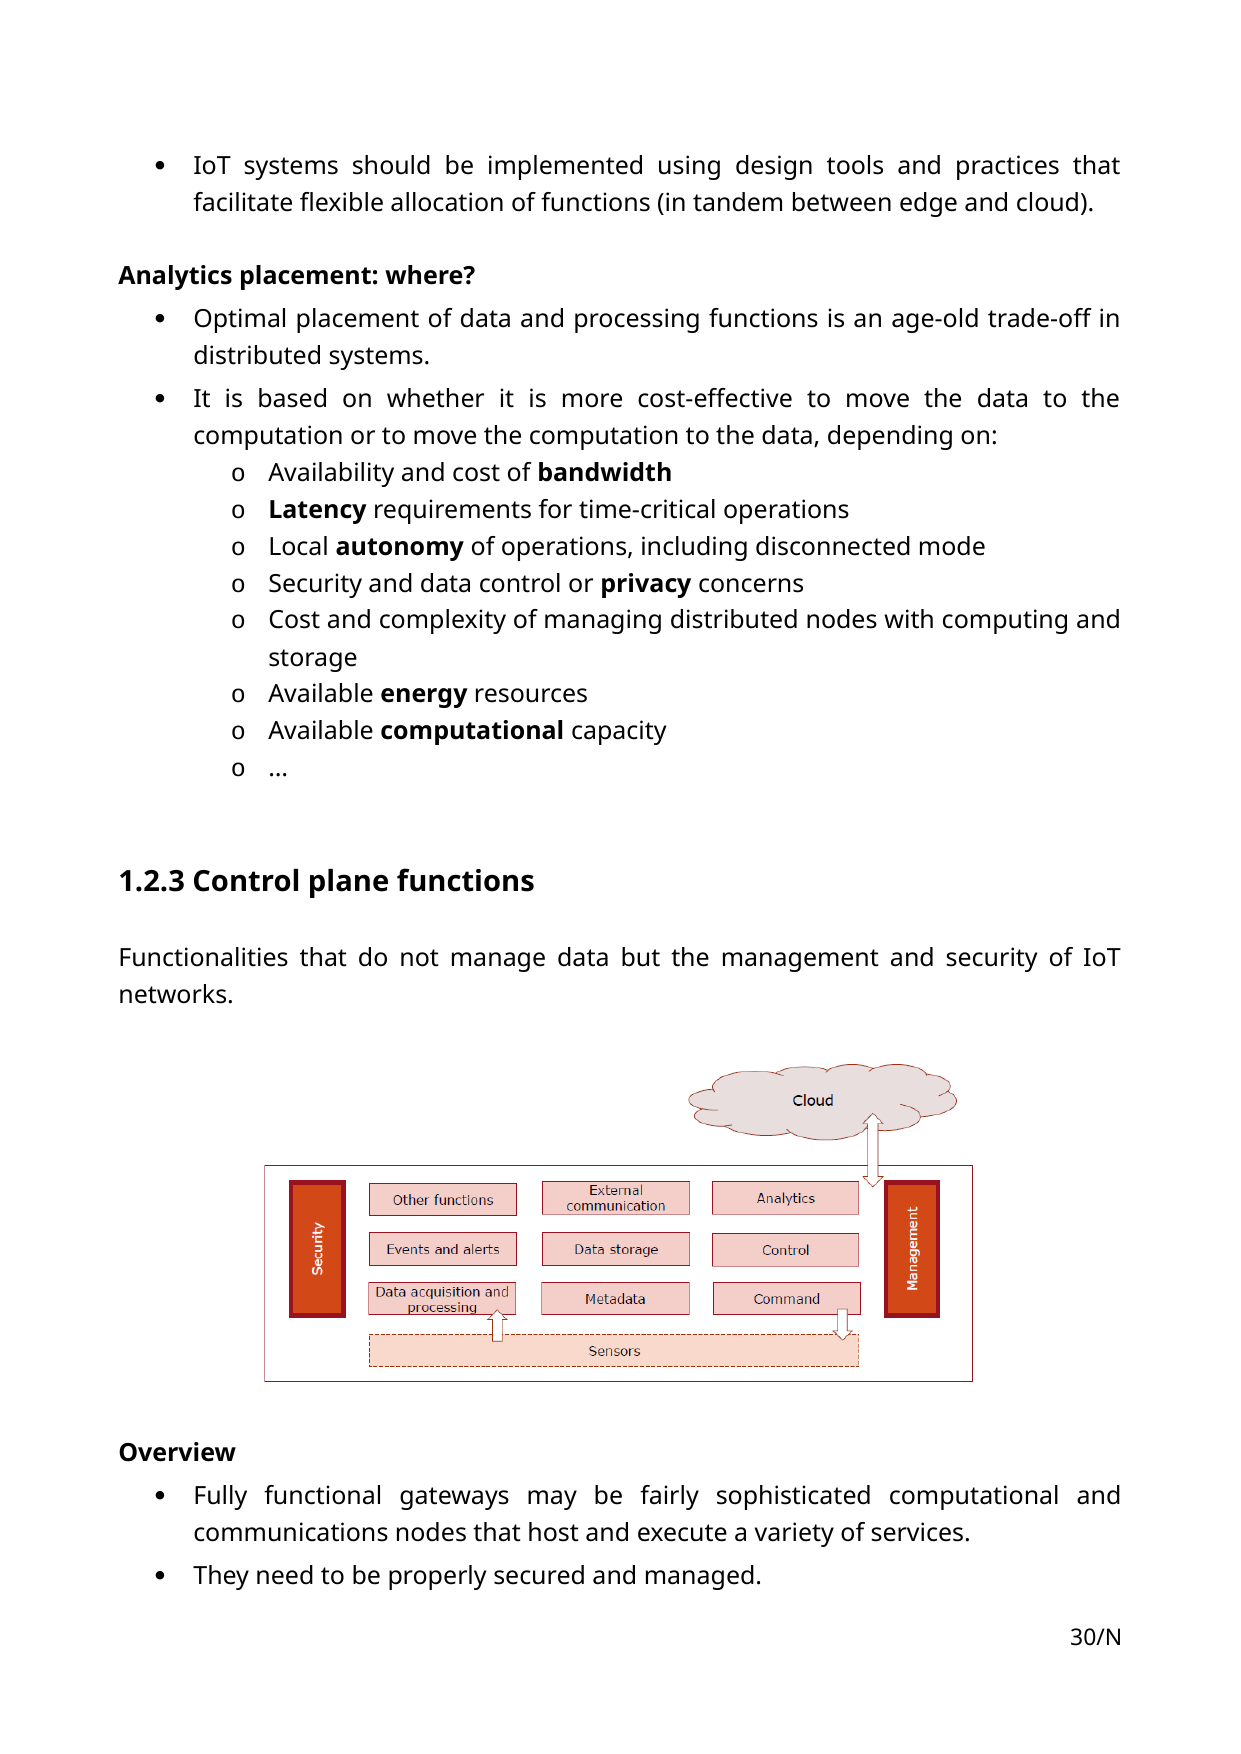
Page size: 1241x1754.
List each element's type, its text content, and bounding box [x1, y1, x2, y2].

list Security and data control or privacy concerns [231, 565, 1122, 599]
list Cost and complexity of managing distributed nodes with computing and storage [231, 602, 1122, 673]
list It is based on whether it is more cost-effective to move the data to the computation or to move the computation to the data, depending on: [156, 381, 1122, 452]
list Available computational capacity [231, 713, 1122, 747]
text Functionalities that do not manage data but the management and security of IoT networks. [118, 940, 1122, 1011]
text Analytics placement: where? [118, 258, 1122, 292]
list … [231, 750, 1122, 784]
picture [251, 1050, 989, 1396]
list Optimal placement of data and processing functions is an age-old trade-off in distributed systems. [156, 301, 1122, 372]
list IoT systems should be implemented using design tools and practices that facilitate flexible allocation of functions (in tandem between edge and cloud). [156, 148, 1122, 218]
list Availability and cost of bandwidth [231, 454, 1122, 488]
subtitle 1.2.3 Control plane functions [118, 860, 1122, 900]
list They need to be properly secured and managed. [156, 1558, 1122, 1592]
list Local autonomy of operations, including disconnected mode [231, 528, 1122, 562]
list Latency requirements for time-critical operations [231, 491, 1122, 526]
list Fully functional gateways may be fairly sophisticated computational and communications nodes that host and execute a variety of services. [156, 1478, 1122, 1549]
text Overview [118, 1435, 1122, 1469]
list Available energy resources [231, 676, 1122, 710]
